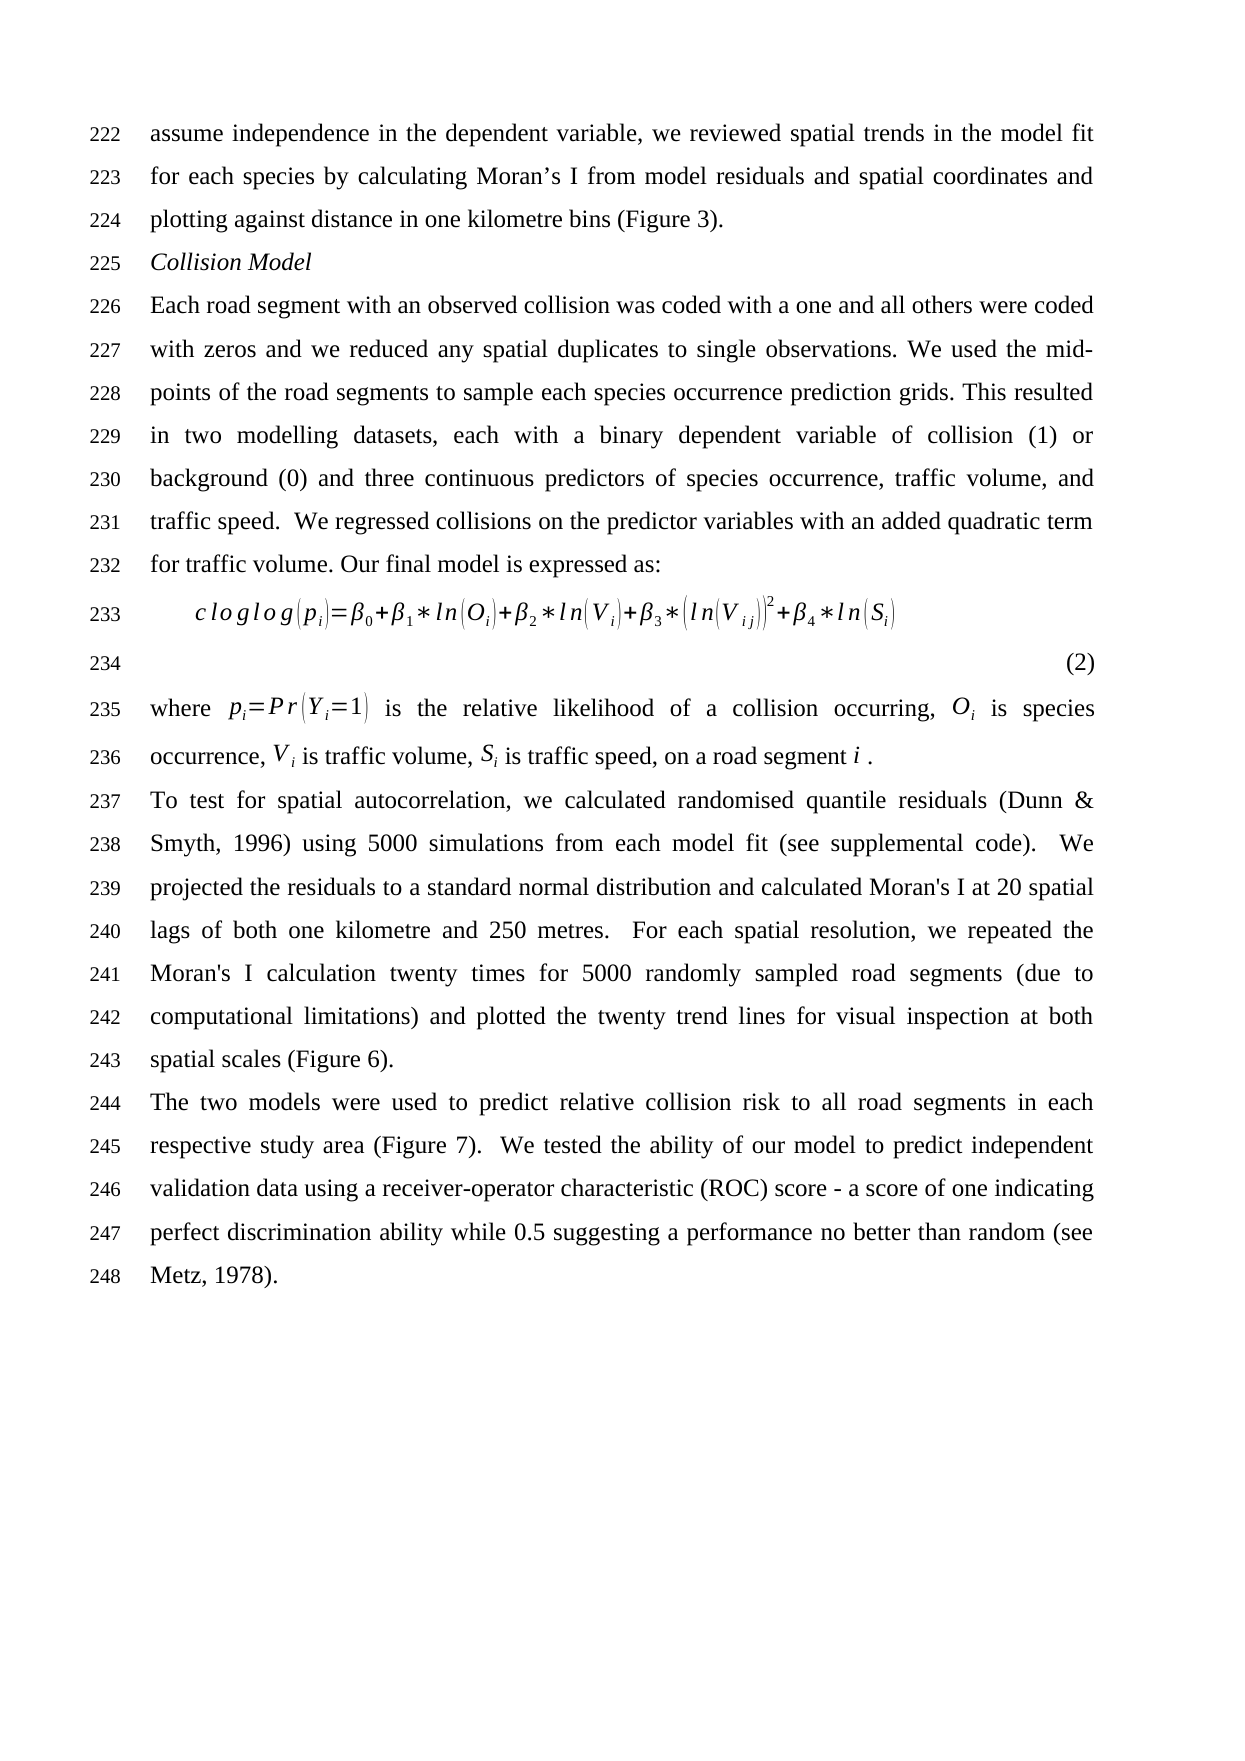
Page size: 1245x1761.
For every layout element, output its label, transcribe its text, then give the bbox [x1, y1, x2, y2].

text Each road segment with an observed collision was coded with a one and all others were coded with zeros and we reduced any spatial duplicates to single observations. We used the mid-points of the road segments to sample each species occurrence prediction grids. This resulted in two modelling datasets, each with a binary dependent variable of collision (1) or background (0) and three continuous predictors of species occurrence, traffic volume, and traffic speed. We regressed collisions on the predictor variables with an added quadratic term for traffic volume. Our final model is expressed as: [150, 291, 1095, 578]
text where is the relative likelihood of a collision occurring, is species occurrence, is traffic volume, is traffic speed, on a road segment . [150, 691, 1095, 771]
text (2) [150, 592, 1095, 676]
text To test for spatial autocorrelation, we calculated randomised quantile residuals (Dunn & Smyth, 1996) using 5000 simulations from each model fit (see supplemental code). We projected the residuals to a standard normal distribution and calculated Moran's I at 20 spatial lags of both one kilometre and 250 metres. For each spatial resolution, we repeated the Moran's I calculation twenty times for 5000 randomly sampled road segments (due to computational limitations) and plotted the twenty trend lines for visual inspection at both spatial scales (Figure 6). [150, 785, 1095, 1073]
list Collision Model [150, 247, 1095, 276]
text The two models were used to predict relative collision risk to all road segments in each respective study area (Figure 7). We tested the ability of our model to predict independent validation data using a receiver-operator characteristic (ROC) score - a score of one indicating perfect discrimination ability while 0.5 suggesting a performance no better than random (see Metz, 1978). [150, 1087, 1095, 1288]
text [150, 118, 1095, 233]
